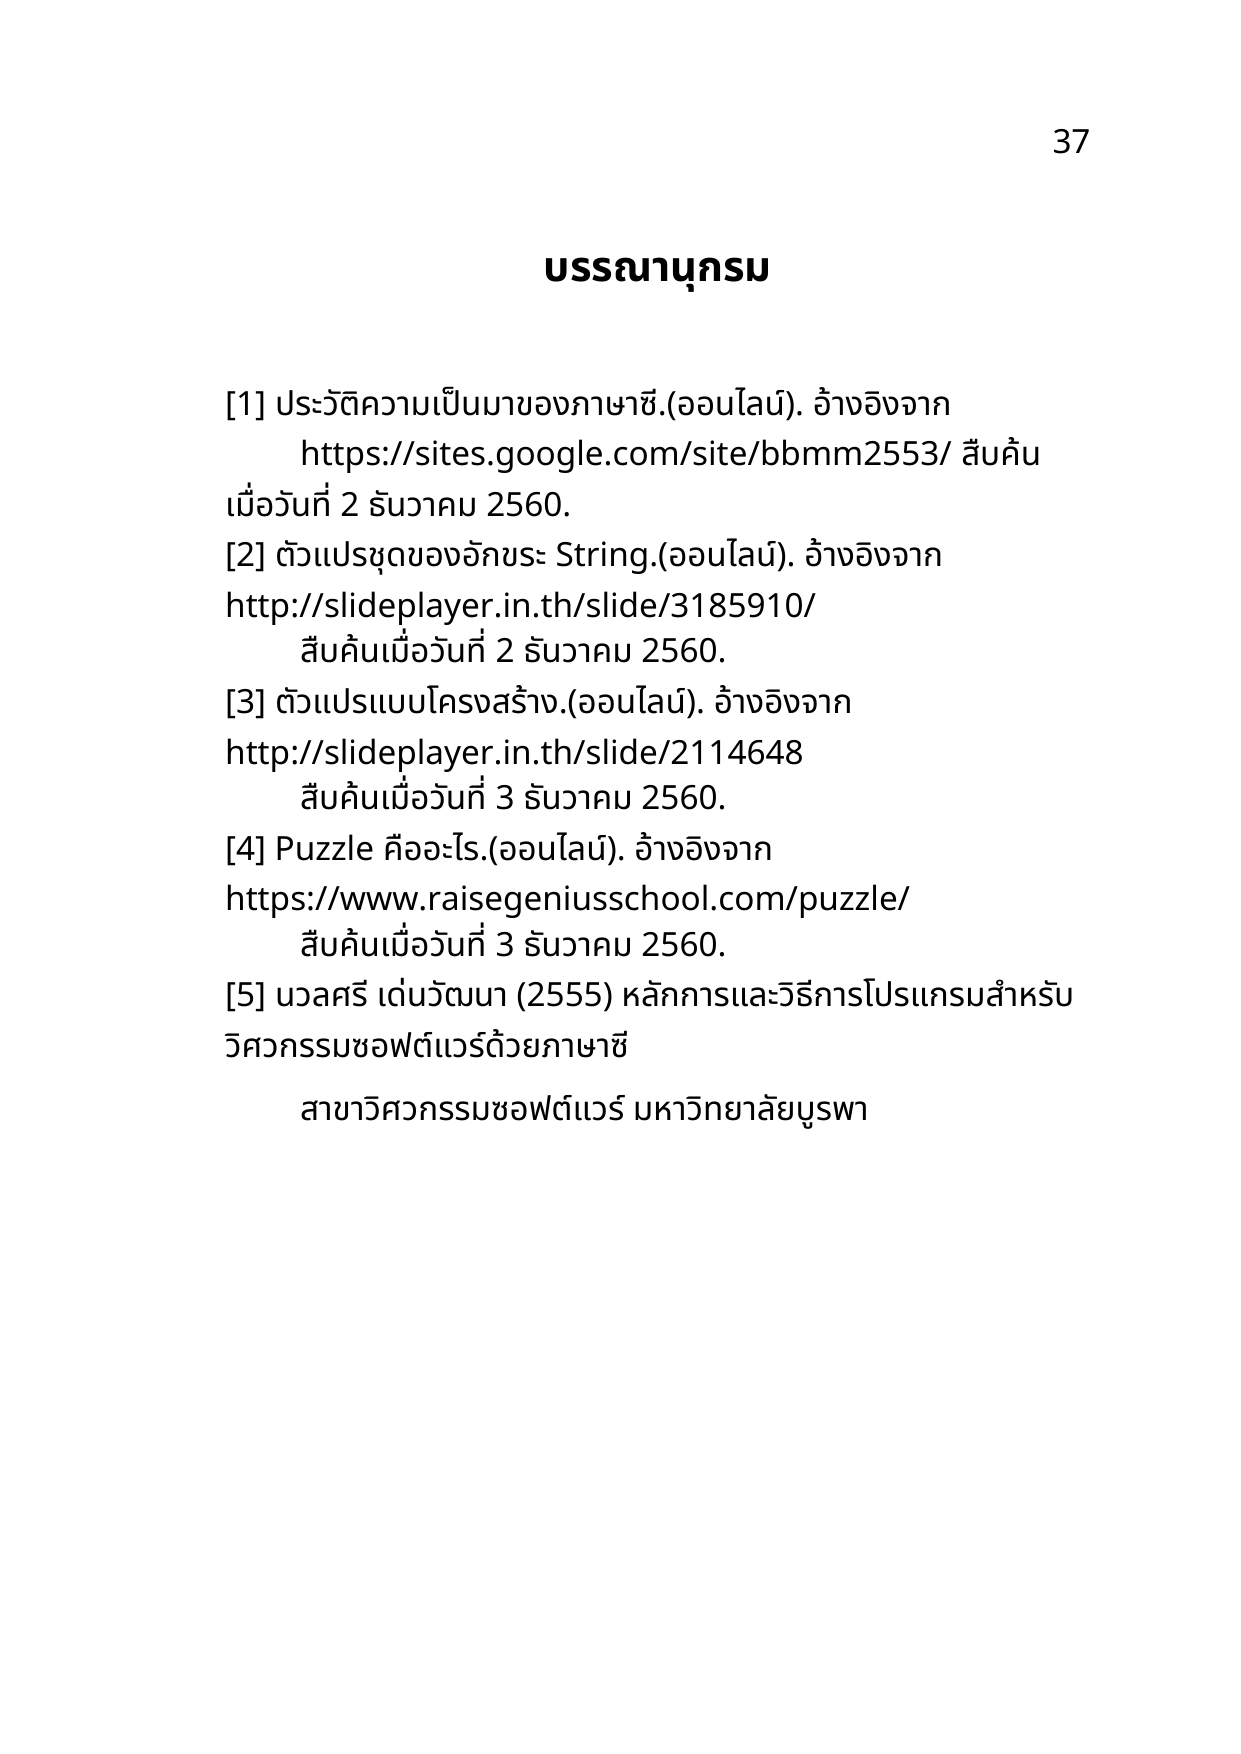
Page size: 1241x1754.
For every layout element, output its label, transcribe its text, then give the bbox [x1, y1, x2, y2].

text [3] ตัวแปรแบบโครงสร้าง.(ออนไลน์). อ้างอิงจาก http://slideplayer.in.th/slide/2114648 [225, 678, 1090, 774]
text [2] ตัวแปรชุดของอักขระ String.(ออนไลน์). อ้างอิงจาก http://slideplayer.in.th/slide/3185910/ [225, 531, 1090, 627]
text สืบค้นเมื่อวันที่ 3 ธันวาคม 2560. [225, 921, 1090, 971]
text [1] ประวัติความเป็นมาของภาษาซี.(ออนไลน์). อ้างอิงจาก [225, 379, 1090, 430]
subtitle บรรณานุกรม [225, 237, 1090, 300]
text สืบค้นเมื่อวันที่ 2 ธันวาคม 2560. [225, 627, 1090, 678]
text สืบค้นเมื่อวันที่ 3 ธันวาคม 2560. [225, 774, 1090, 824]
text [4] Puzzle คืออะไร.(ออนไลน์). อ้างอิงจาก https://www.raisegeniusschool.com/puzzle/ [225, 824, 1090, 921]
text https://sites.google.com/site/bbmm2553/ สืบค้นเมื่อวันที่ 2 ธันวาคม 2560. [225, 430, 1090, 531]
text สาขาวิศวกรรมซอฟต์แวร์ มหาวิทยาลัยบูรพา [225, 1085, 1090, 1135]
text [5] นวลศรี เด่นวัฒนา (2555) หลักการและวิธีการโปรแกรมสำหรับวิศวกรรมซอฟต์แวร์ด้วยภาษาซี [225, 971, 1090, 1072]
